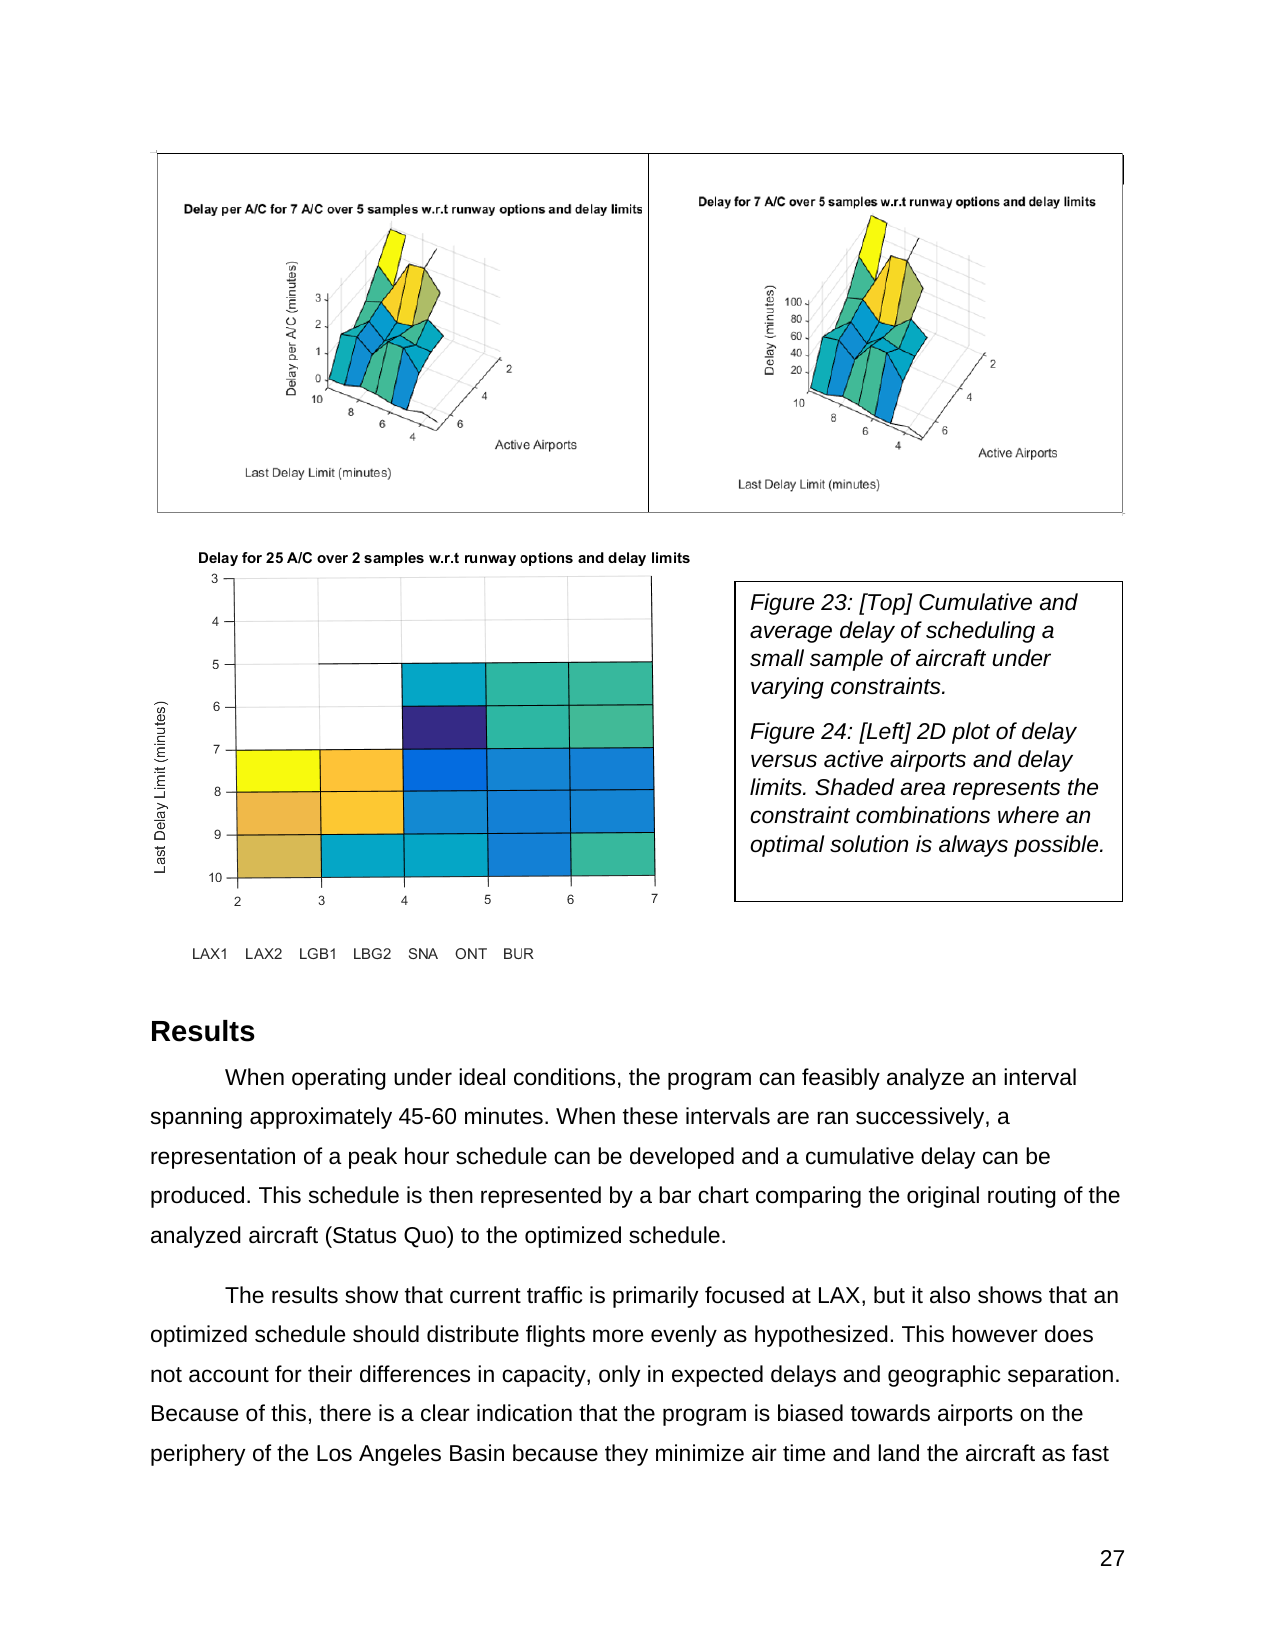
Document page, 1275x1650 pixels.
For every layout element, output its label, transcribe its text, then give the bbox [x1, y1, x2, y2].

picture [150, 545, 707, 963]
text When operating under ideal conditions, the program can feasibly analyze an interval spanning approximately 45-60 minutes. When these intervals are ran successively, a representation of a peak hour schedule can be developed and a cumulative delay can be produced. This schedule is then represented by a bar chart comparing the original routing of the analyzed aircraft (Status Quo) to the optimized schedule. [150, 1064, 1125, 1248]
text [150, 1282, 1125, 1466]
subtitle Results [150, 1013, 1125, 1047]
picture [150, 150, 1125, 516]
